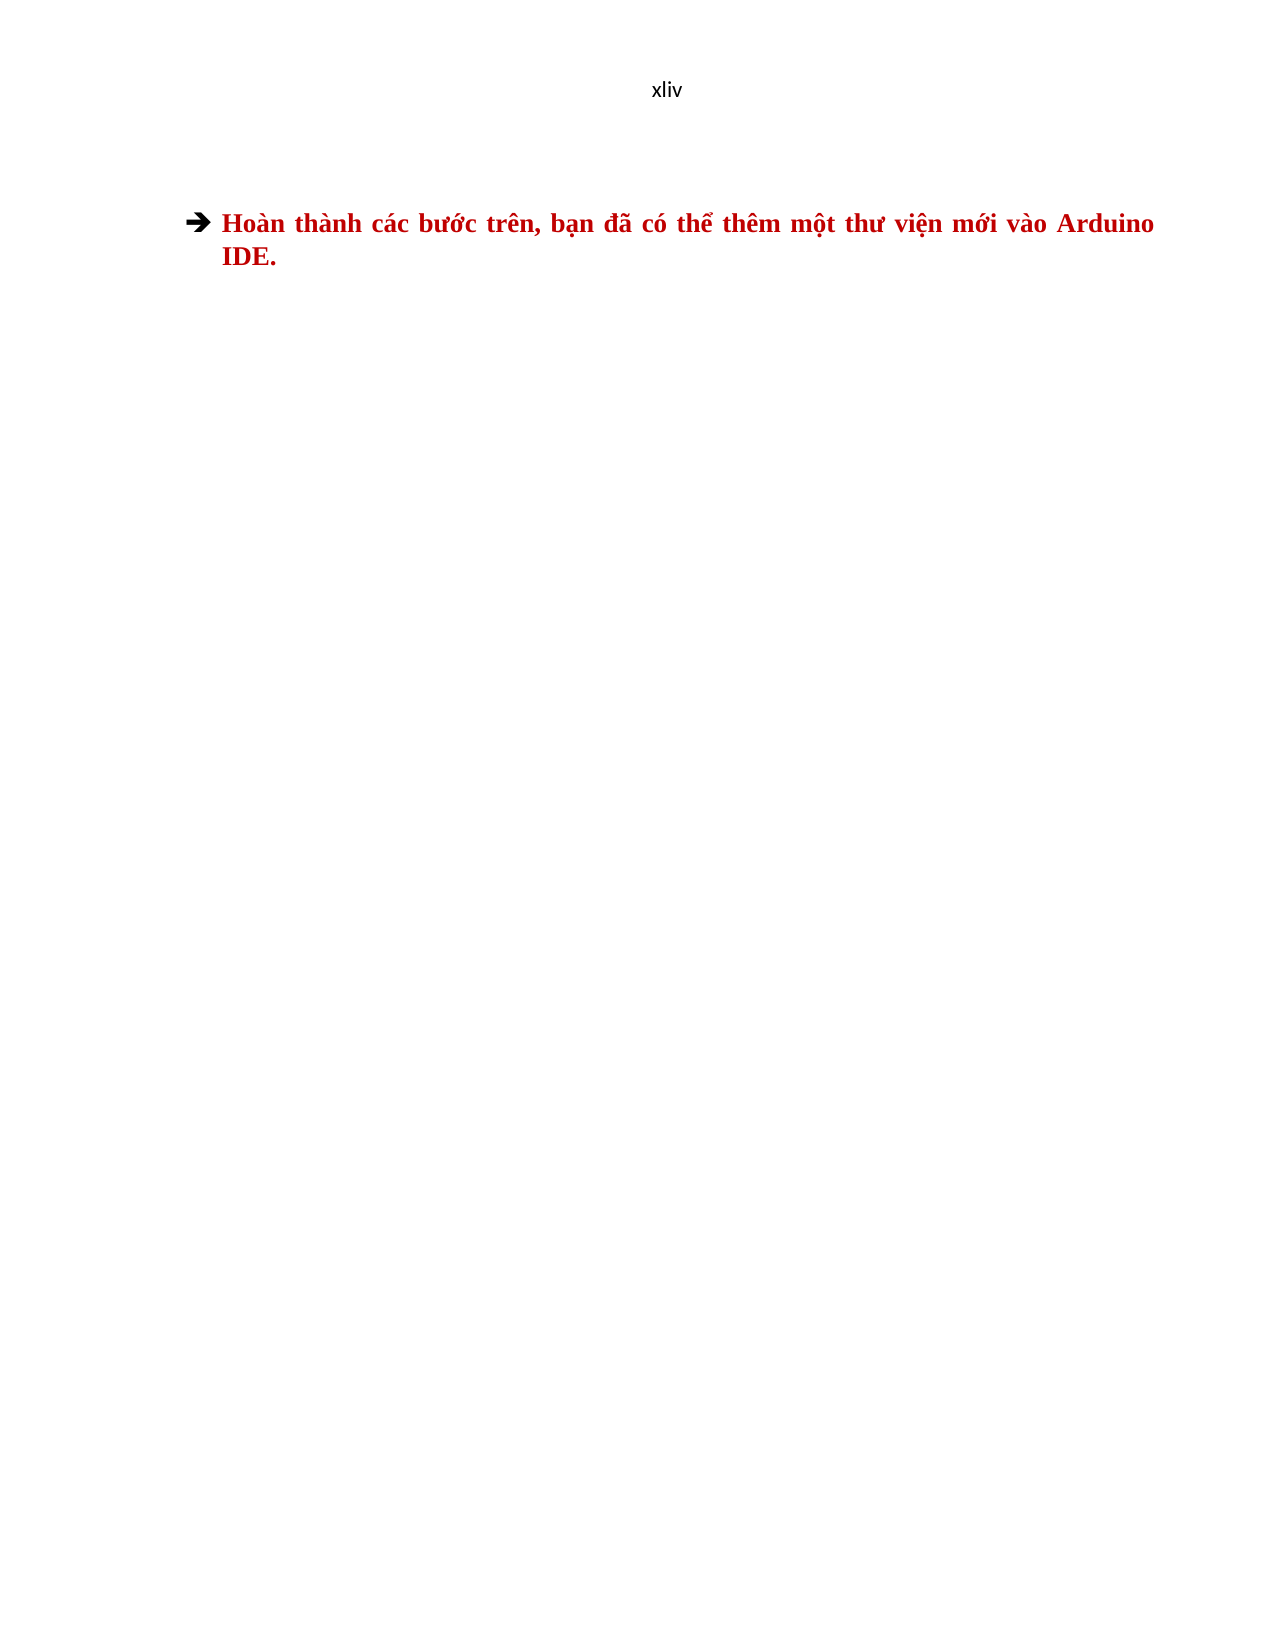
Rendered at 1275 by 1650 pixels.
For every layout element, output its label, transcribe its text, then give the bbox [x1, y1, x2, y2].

list Hoàn thành các bước trên, bạn đã có thể thêm một thư viện mới vào Arduino IDE. [184, 207, 1156, 272]
